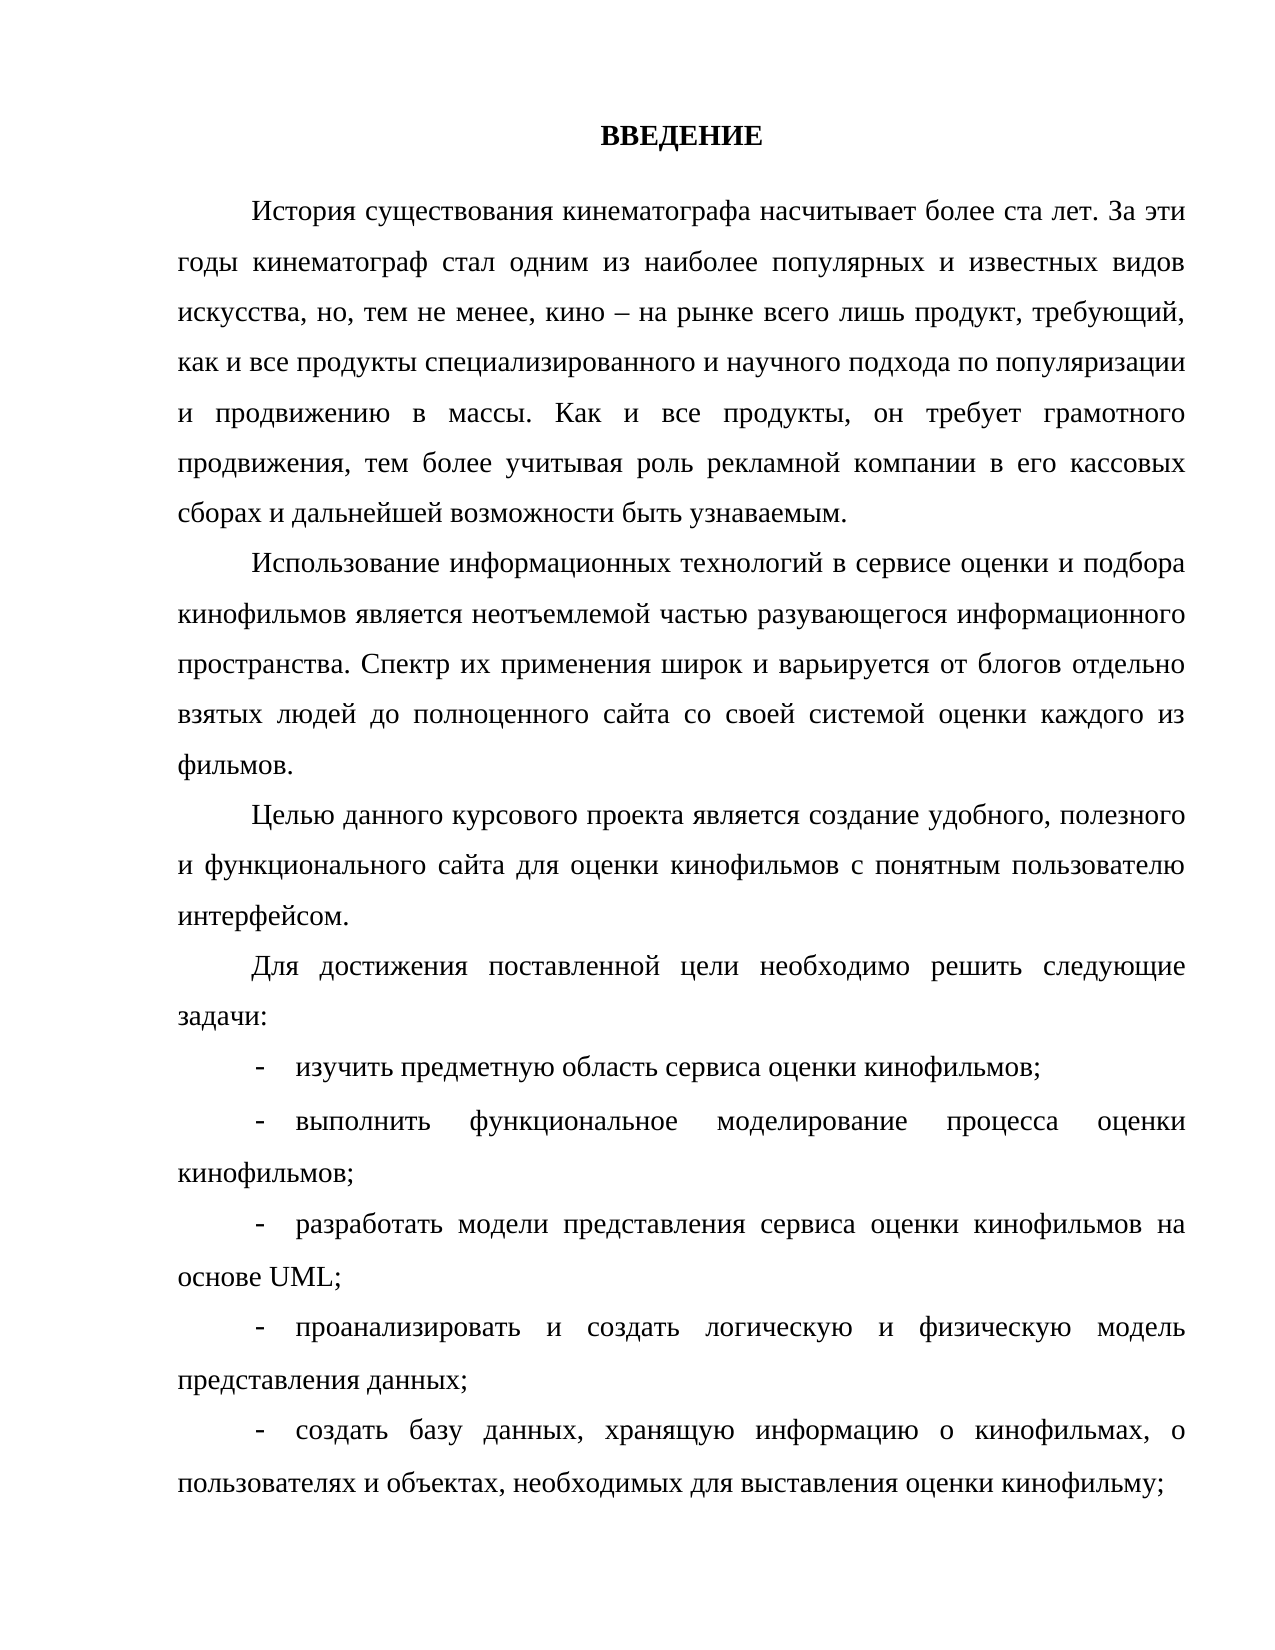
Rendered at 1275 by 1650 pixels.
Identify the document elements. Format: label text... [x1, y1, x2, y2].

text Для достижения поставленной цели необходимо решить следующие задачи: [177, 948, 1186, 1032]
list изучить предметную область сервиса оценки кинофильмов; [177, 1049, 1186, 1085]
list проанализировать и создать логическую и физическую модель представления данных; [177, 1309, 1186, 1395]
text Целью данного курсового проекта является создание удобного, полезного и функционального сайта для оценки кинофильмов с понятным пользователю интерфейсом. [177, 797, 1186, 931]
list разработать модели представления сервиса оценки кинофильмов на основе UML; [177, 1206, 1186, 1292]
list создать базу данных, хранящую информацию о кинофильмах, о пользователях и объектах, необходимых для выставления оценки кинофильму; [177, 1412, 1186, 1498]
list выполнить функциональное моделирование процесса оценки кинофильмов; [177, 1103, 1186, 1189]
text История существования кинематографа насчитывает более ста лет. За эти годы кинематограф стал одним из наиболее популярных и известных видов искусства, но, тем не менее, кино – на рынке всего лишь продукт, требующий, как и все продукты специализированного и научного подхода по популяризации и продвижению в массы. Как и все продукты, он требует грамотного продвижения, тем более учитывая роль рекламной компании в его кассовых сборах и дальнейшей возможности быть узнаваемым. [177, 193, 1186, 529]
subtitle ВВЕДЕНИЕ [177, 118, 1186, 152]
text Использование информационных технологий в сервисе оценки и подбора кинофильмов является неотъемлемой частью разувающегося информационного пространства. Спектр их применения широк и варьируется от блогов отдельно взятых людей до полноценного сайта со своей системой оценки каждого из фильмов. [177, 546, 1186, 780]
